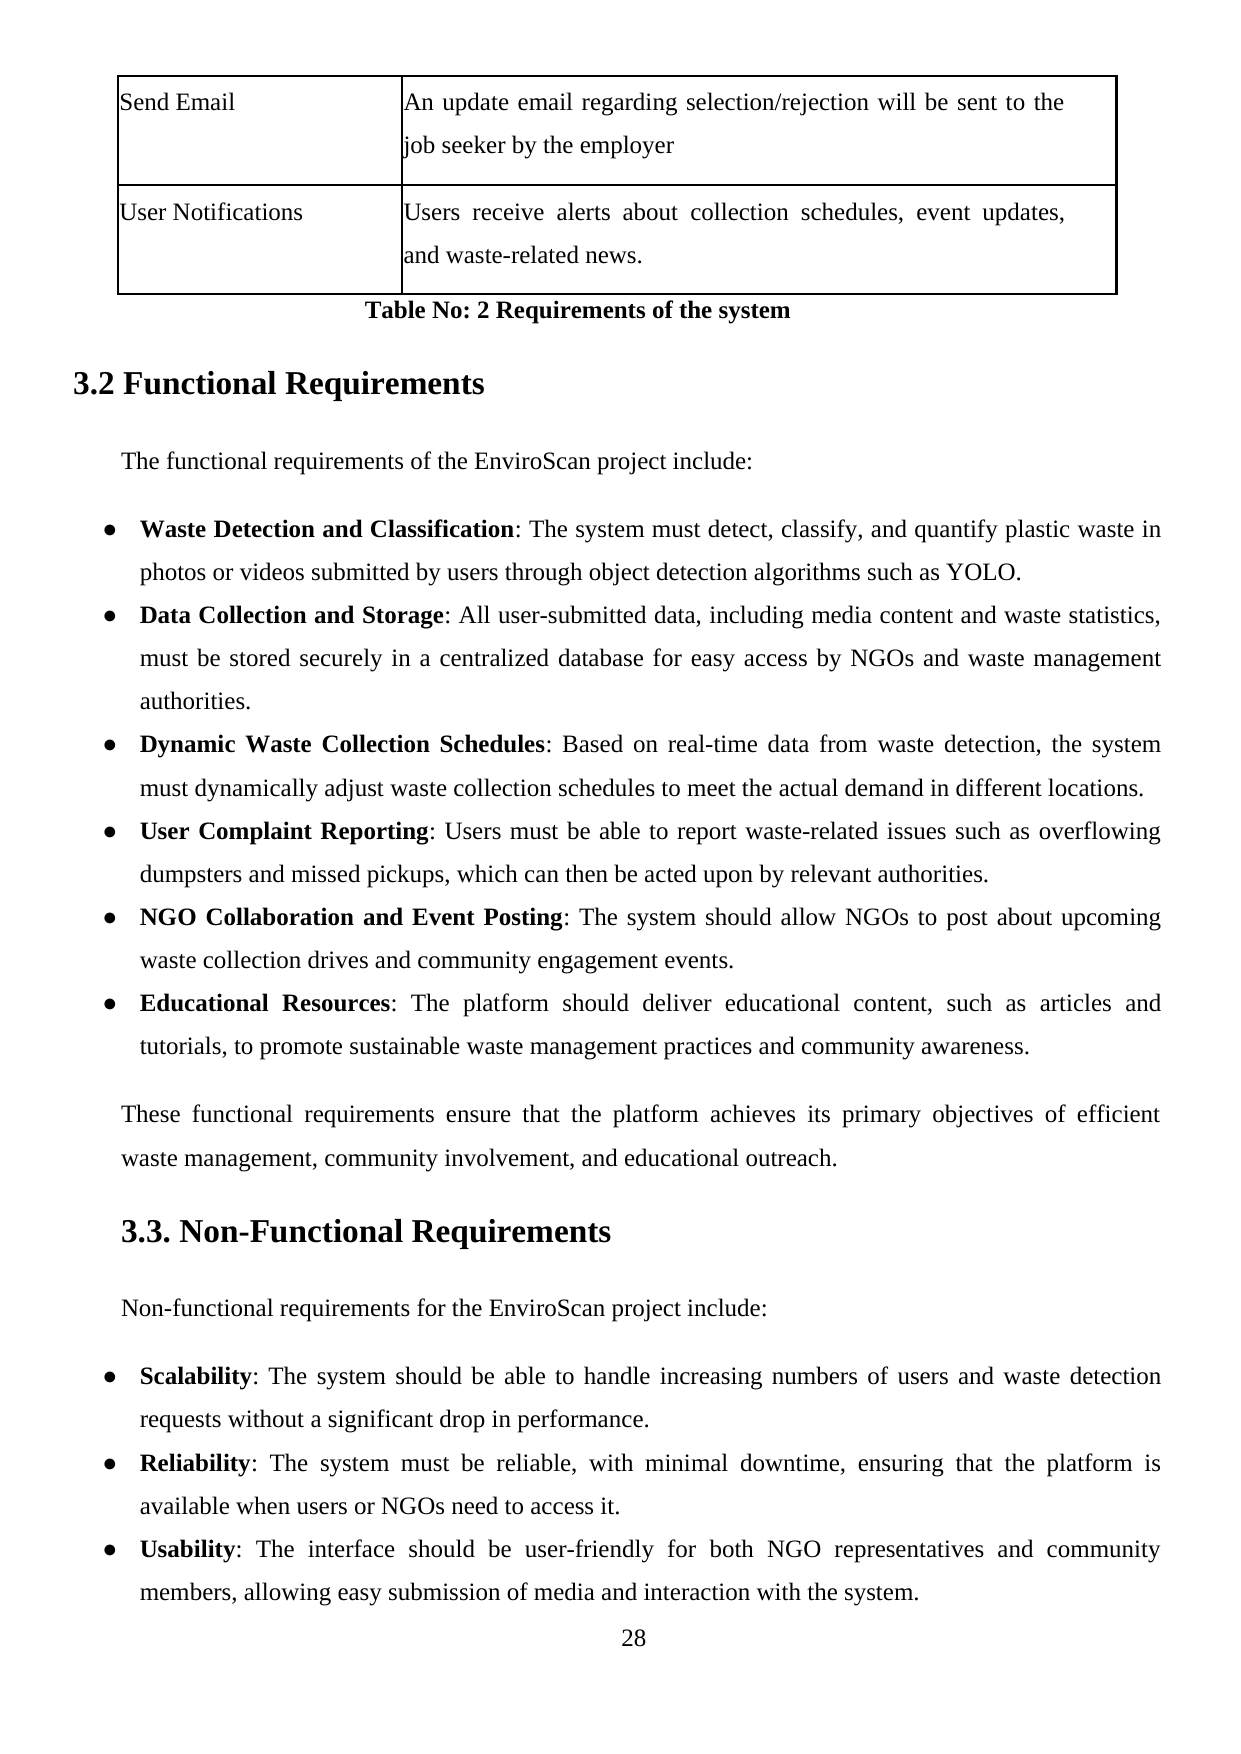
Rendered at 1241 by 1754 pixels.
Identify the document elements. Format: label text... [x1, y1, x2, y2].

text These functional requirements ensure that the platform achieves its primary objectives of efficient waste management, community involvement, and educational outreach. [121, 1099, 1162, 1171]
text The functional requirements of the EnviroScan project include: [121, 446, 1162, 474]
list Data Collection and Storage: All user-submitted data, including media content and waste statistics, must be stored securely in a centralized database for easy access by NGOs and waste management authorities. [102, 600, 1162, 715]
list NGO Collaboration and Event Posting: The system should allow NGOs to post about upcoming waste collection drives and community engagement events. [102, 902, 1162, 974]
text Non-functional requirements for the EnviroScan project include: [121, 1293, 1162, 1322]
subtitle 3.2 Functional Requirements [64, 363, 1203, 402]
text Table No: 2 Requirements of the system [364, 295, 1203, 324]
list Reliability: The system must be reliable, with minimal downtime, ensuring that the platform is available when users or NGOs need to access it. [102, 1448, 1162, 1519]
list Waste Detection and Classification: The system must detect, classify, and quantify plastic waste in photos or videos submitted by users through object detection algorithms such as YOLO. [102, 514, 1162, 586]
list User Complaint Reporting: Users must be able to report waste-related issues such as overflowing dumpsters and missed pickups, which can then be acted upon by relevant authorities. [102, 816, 1162, 888]
list Scalability: The system should be able to handle increasing numbers of users and waste detection requests without a significant drop in performance. [102, 1361, 1162, 1433]
list Dynamic Waste Collection Schedules: Based on real-time data from waste detection, the system must dynamically adjust waste collection schedules to meet the actual demand in different locations. [102, 729, 1162, 801]
list Educational Resources: The platform should deliver educational content, such as articles and tutorials, to promote sustainable waste management practices and community awareness. [102, 988, 1162, 1060]
list Usability: The interface should be user-friendly for both NGO representatives and community members, allowing easy submission of media and interaction with the system. [102, 1534, 1162, 1606]
subtitle 3.3. Non-Functional Requirements [121, 1211, 1162, 1249]
